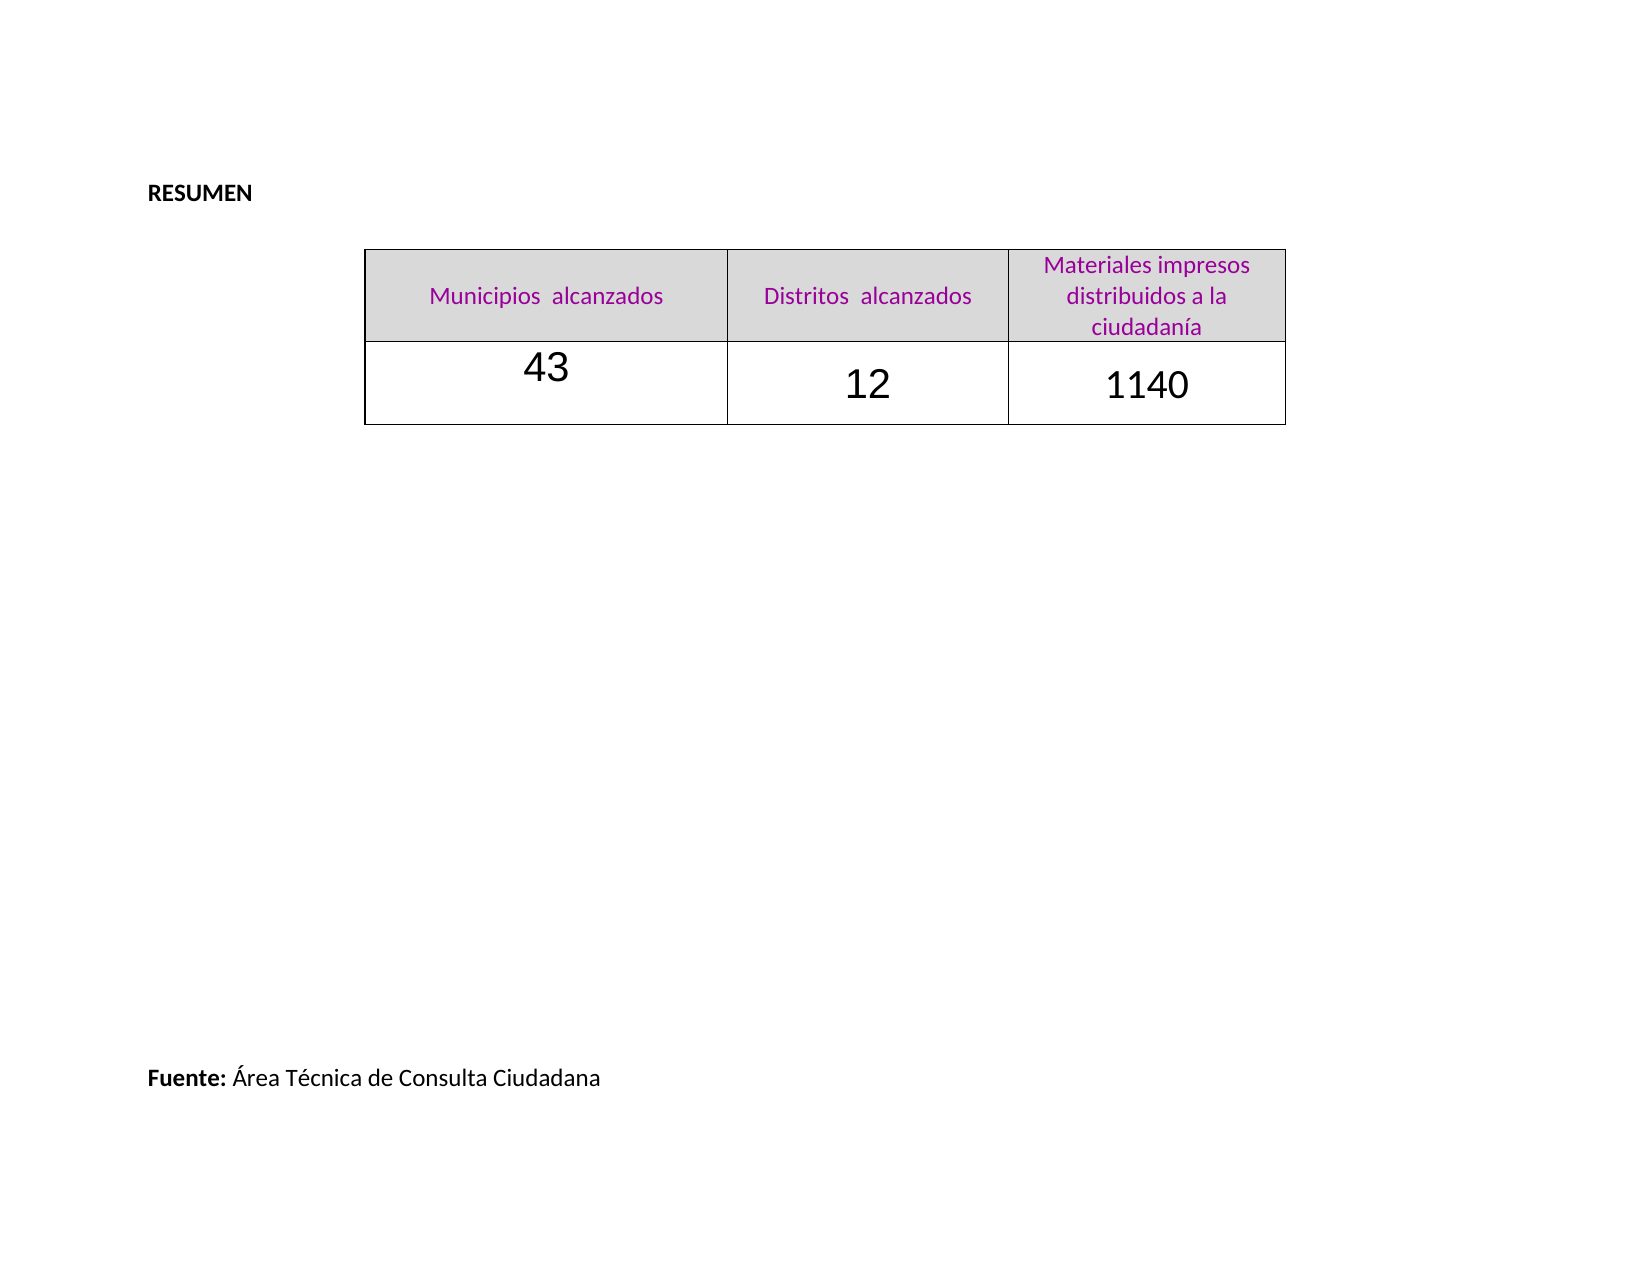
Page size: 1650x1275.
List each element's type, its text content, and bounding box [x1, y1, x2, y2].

table_header Distritos alcanzados [728, 250, 1008, 341]
table_cell 1140 [1009, 342, 1285, 424]
table_header Municipios alcanzados [366, 250, 727, 341]
table_cell 12 [728, 342, 1008, 424]
table_cell 43 [366, 342, 727, 424]
table_header Materiales impresos distribuidos a la ciudadanía [1009, 250, 1285, 341]
text Fuente: Área Técnica de Consulta Ciudadana [148, 1062, 1502, 1093]
text RESUMEN [148, 177, 1502, 208]
